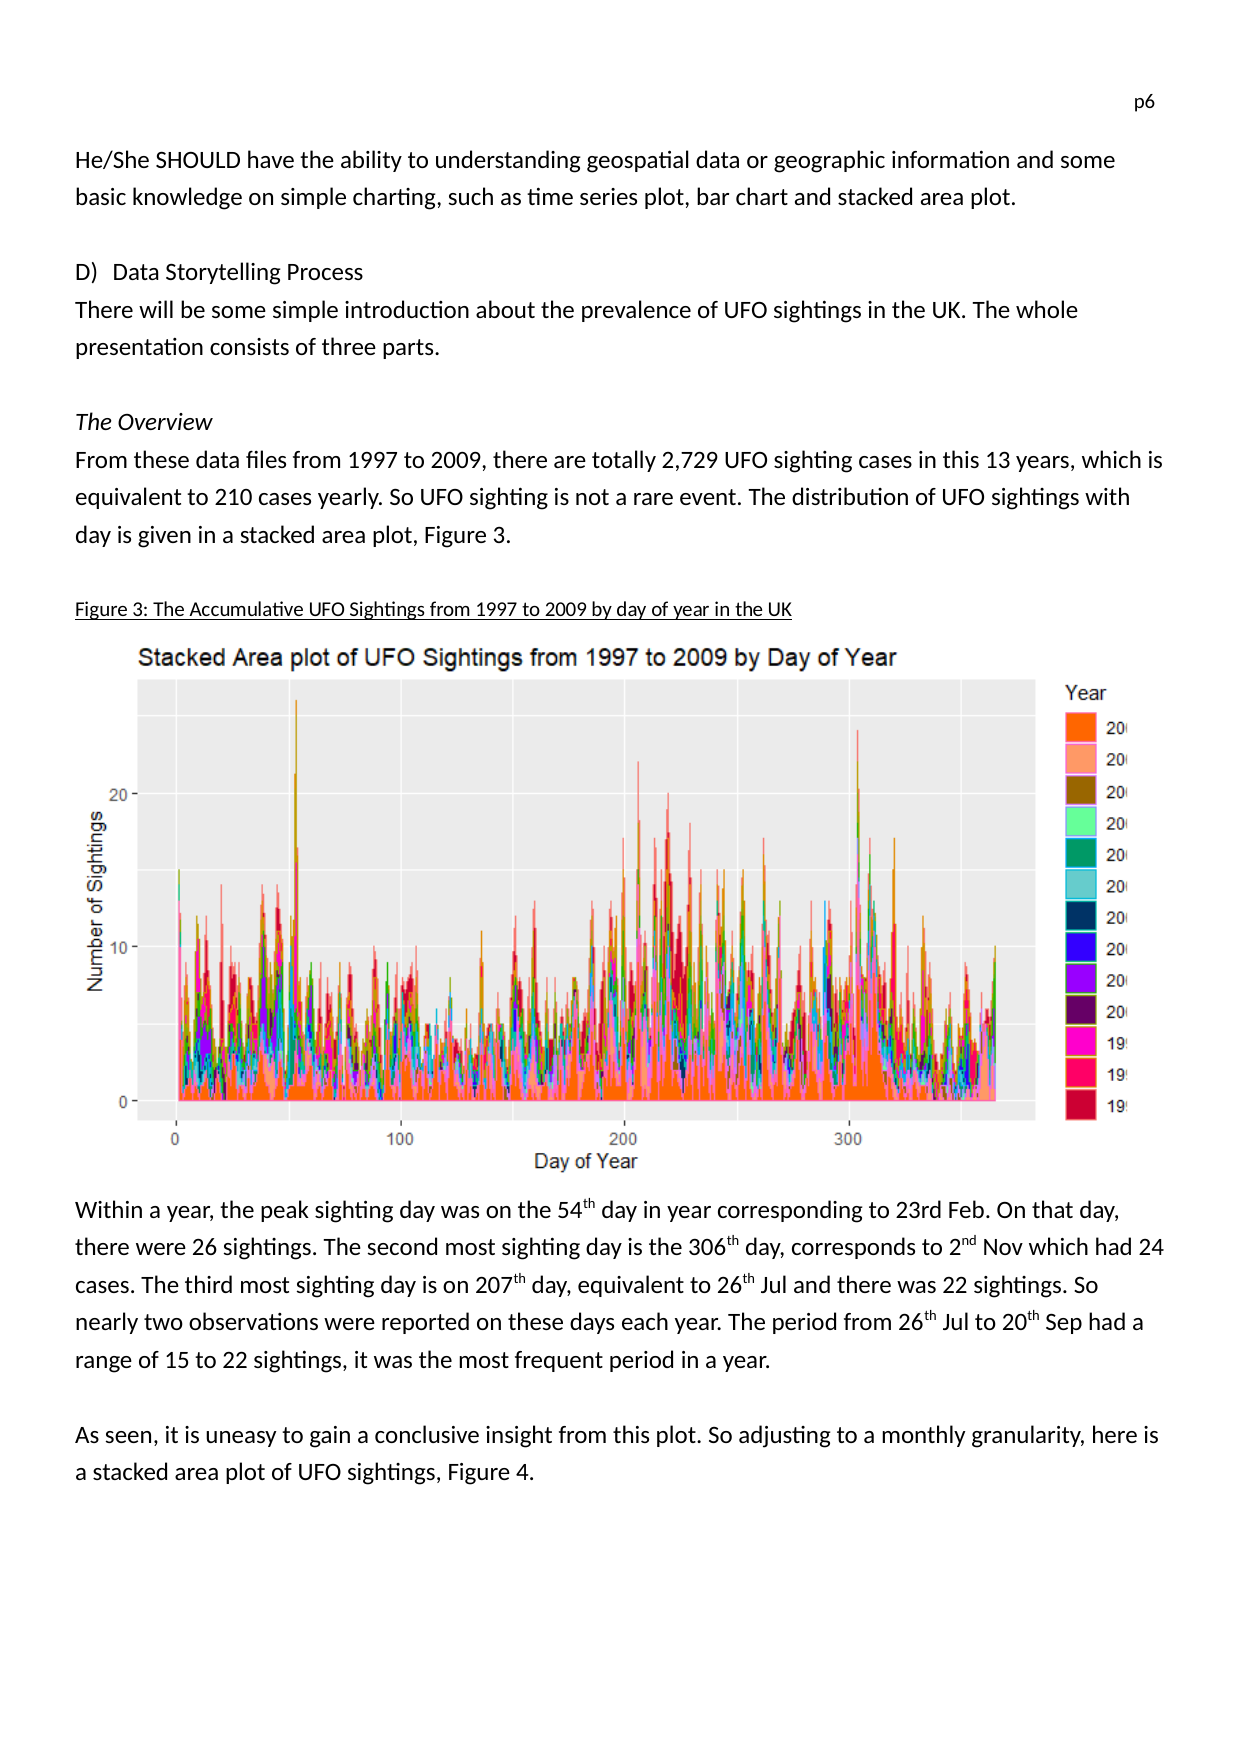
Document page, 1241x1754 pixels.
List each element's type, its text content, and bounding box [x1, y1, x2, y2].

text Within a year, the peak sighting day was on the 54th day in year corresponding to 23rd Feb. On that day, there were 26 sightings. The second most sighting day is the 306th day, corresponds to 2nd Nov which had 24 cases. The third most sighting day is on 207th day, equivalent to 26th Jul and there was 22 sightings. So nearly two observations were reported on these days each year. The period from 26th Jul to 20th Sep had a range of 15 to 22 sightings, it was the most frequent period in a year. [75, 590, 1165, 1378]
text There will be some simple introduction about the prevalence of UFO sightings in the UK. The whole presentation consists of three parts. [75, 290, 1165, 365]
text As seen, it is uneasy to gain a conclusive insight from this plot. So adjusting to a monthly granularity, here is a stacked area plot of UFO sightings, Figure 4. [75, 1415, 1165, 1490]
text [75, 140, 1165, 215]
list Data Storytelling Process [75, 253, 1165, 290]
text From these data files from 1997 to 2009, there are totally 2,729 UFO sighting cases in this 13 years, which is equivalent to 210 cases yearly. So UFO sighting is not a rare event. The distribution of UFO sightings with day is given in a stacked area plot, Figure 3. [75, 440, 1165, 553]
text The Overview [75, 403, 1165, 440]
